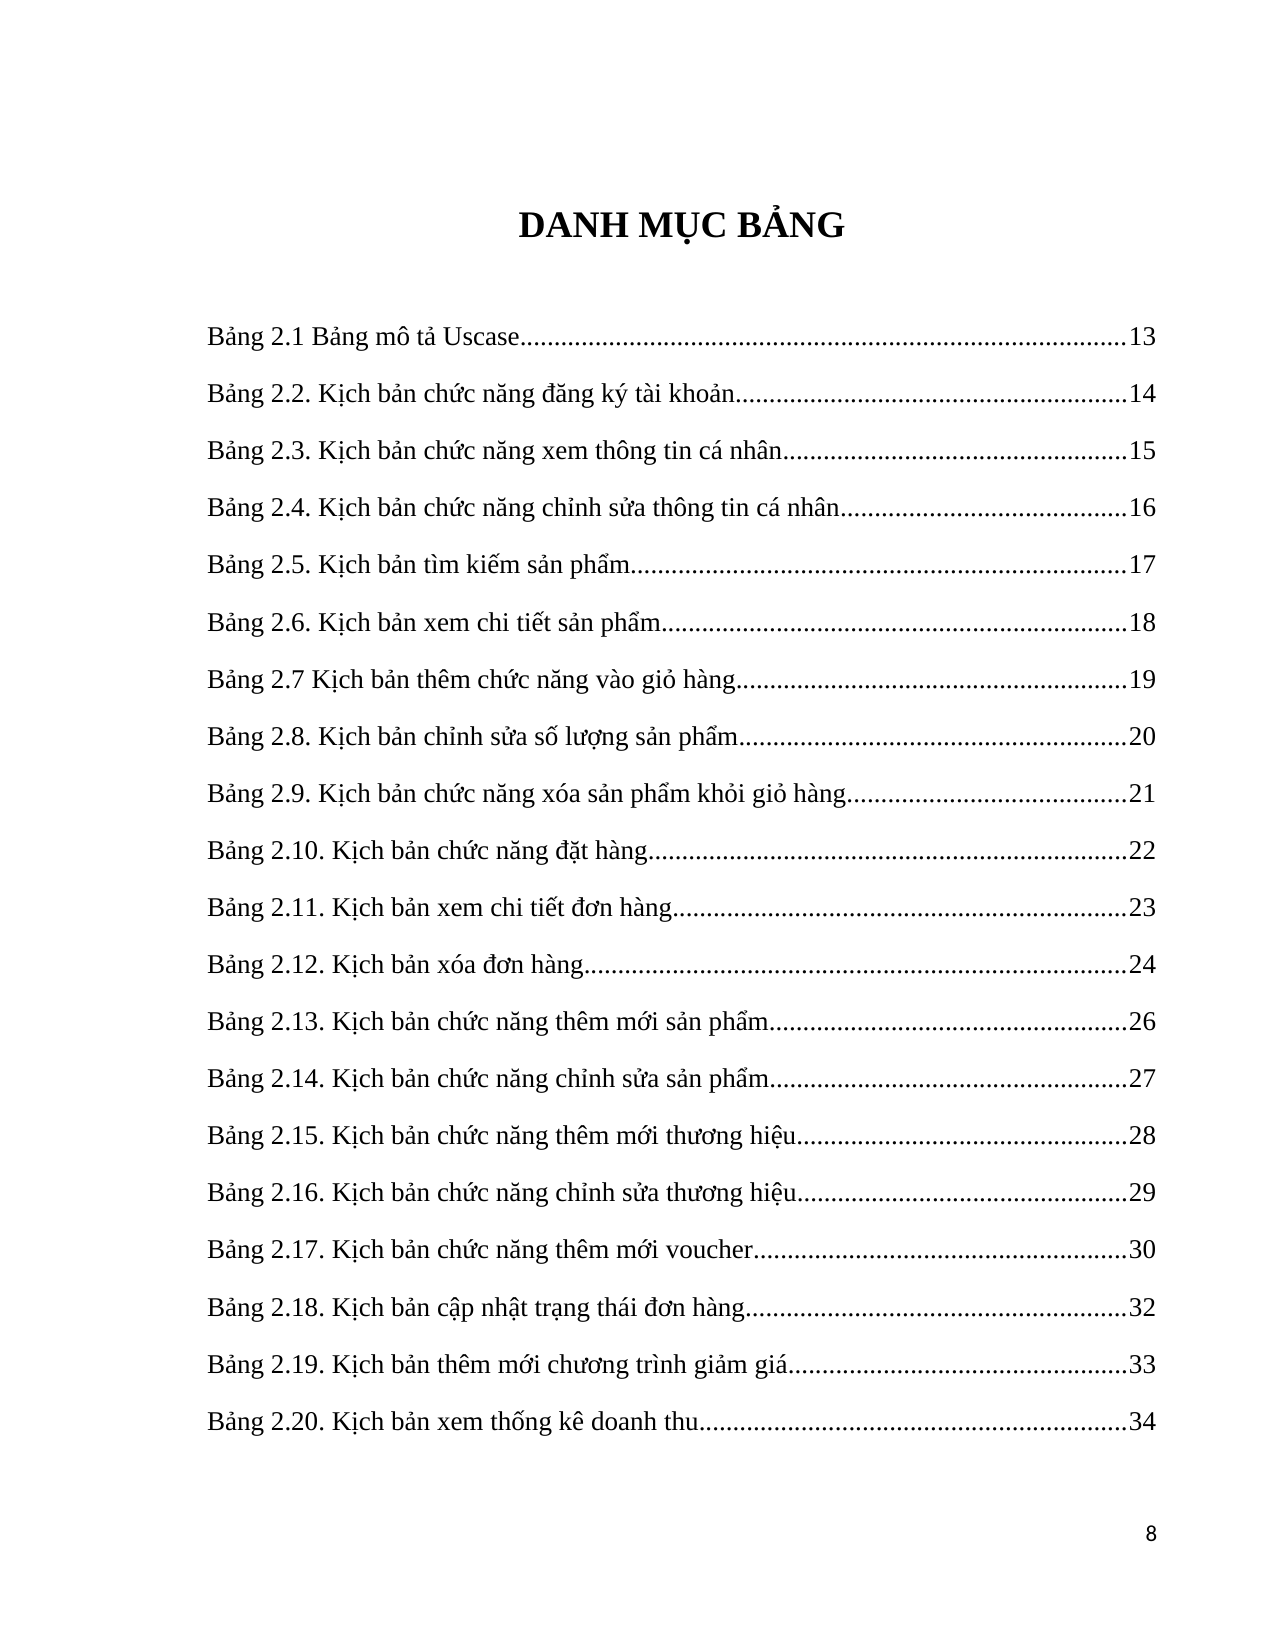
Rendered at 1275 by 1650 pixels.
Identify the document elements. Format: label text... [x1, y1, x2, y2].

text Bảng 2.19. Kịch bản thêm mới chương trình giảm giá 33 [207, 1348, 1157, 1379]
text Bảng 2.15. Kịch bản chức năng thêm mới thương hiệu 28 [207, 1119, 1157, 1151]
text Bảng 2.12. Kịch bản xóa đơn hàng 24 [207, 948, 1157, 979]
text Bảng 2.20. Kịch bản xem thống kê doanh thu 34 [207, 1405, 1157, 1436]
text Bảng 2.10. Kịch bản chức năng đặt hàng 22 [207, 834, 1157, 865]
text Bảng 2.16. Kịch bản chức năng chỉnh sửa thương hiệu 29 [207, 1177, 1157, 1208]
text Bảng 2.2. Kịch bản chức năng đăng ký tài khoản 14 [207, 377, 1157, 408]
text Bảng 2.8. Kịch bản chỉnh sửa số lượng sản phẩm 20 [207, 720, 1157, 751]
text Bảng 2.6. Kịch bản xem chi tiết sản phẩm 18 [207, 606, 1157, 637]
text Bảng 2.14. Kịch bản chức năng chỉnh sửa sản phẩm 27 [207, 1062, 1157, 1093]
text Bảng 2.17. Kịch bản chức năng thêm mới voucher 30 [207, 1234, 1157, 1265]
text Bảng 2.1 Bảng mô tả Uscase 13 [207, 320, 1157, 351]
text Bảng 2.13. Kịch bản chức năng thêm mới sản phẩm 26 [207, 1005, 1157, 1036]
text Bảng 2.3. Kịch bản chức năng xem thông tin cá nhân 15 [207, 434, 1157, 466]
text Bảng 2.4. Kịch bản chức năng chỉnh sửa thông tin cá nhân 16 [207, 492, 1157, 523]
text Bảng 2.5. Kịch bản tìm kiếm sản phẩm 17 [207, 549, 1157, 580]
text Bảng 2.7 Kịch bản thêm chức năng vào giỏ hàng 19 [207, 663, 1157, 694]
subtitle DANH MỤC BẢNG [207, 202, 1157, 245]
text Bảng 2.11. Kịch bản xem chi tiết đơn hàng 23 [207, 891, 1157, 922]
text Bảng 2.18. Kịch bản cập nhật trạng thái đơn hàng 32 [207, 1291, 1157, 1322]
text Bảng 2.9. Kịch bản chức năng xóa sản phẩm khỏi giỏ hàng 21 [207, 777, 1157, 808]
